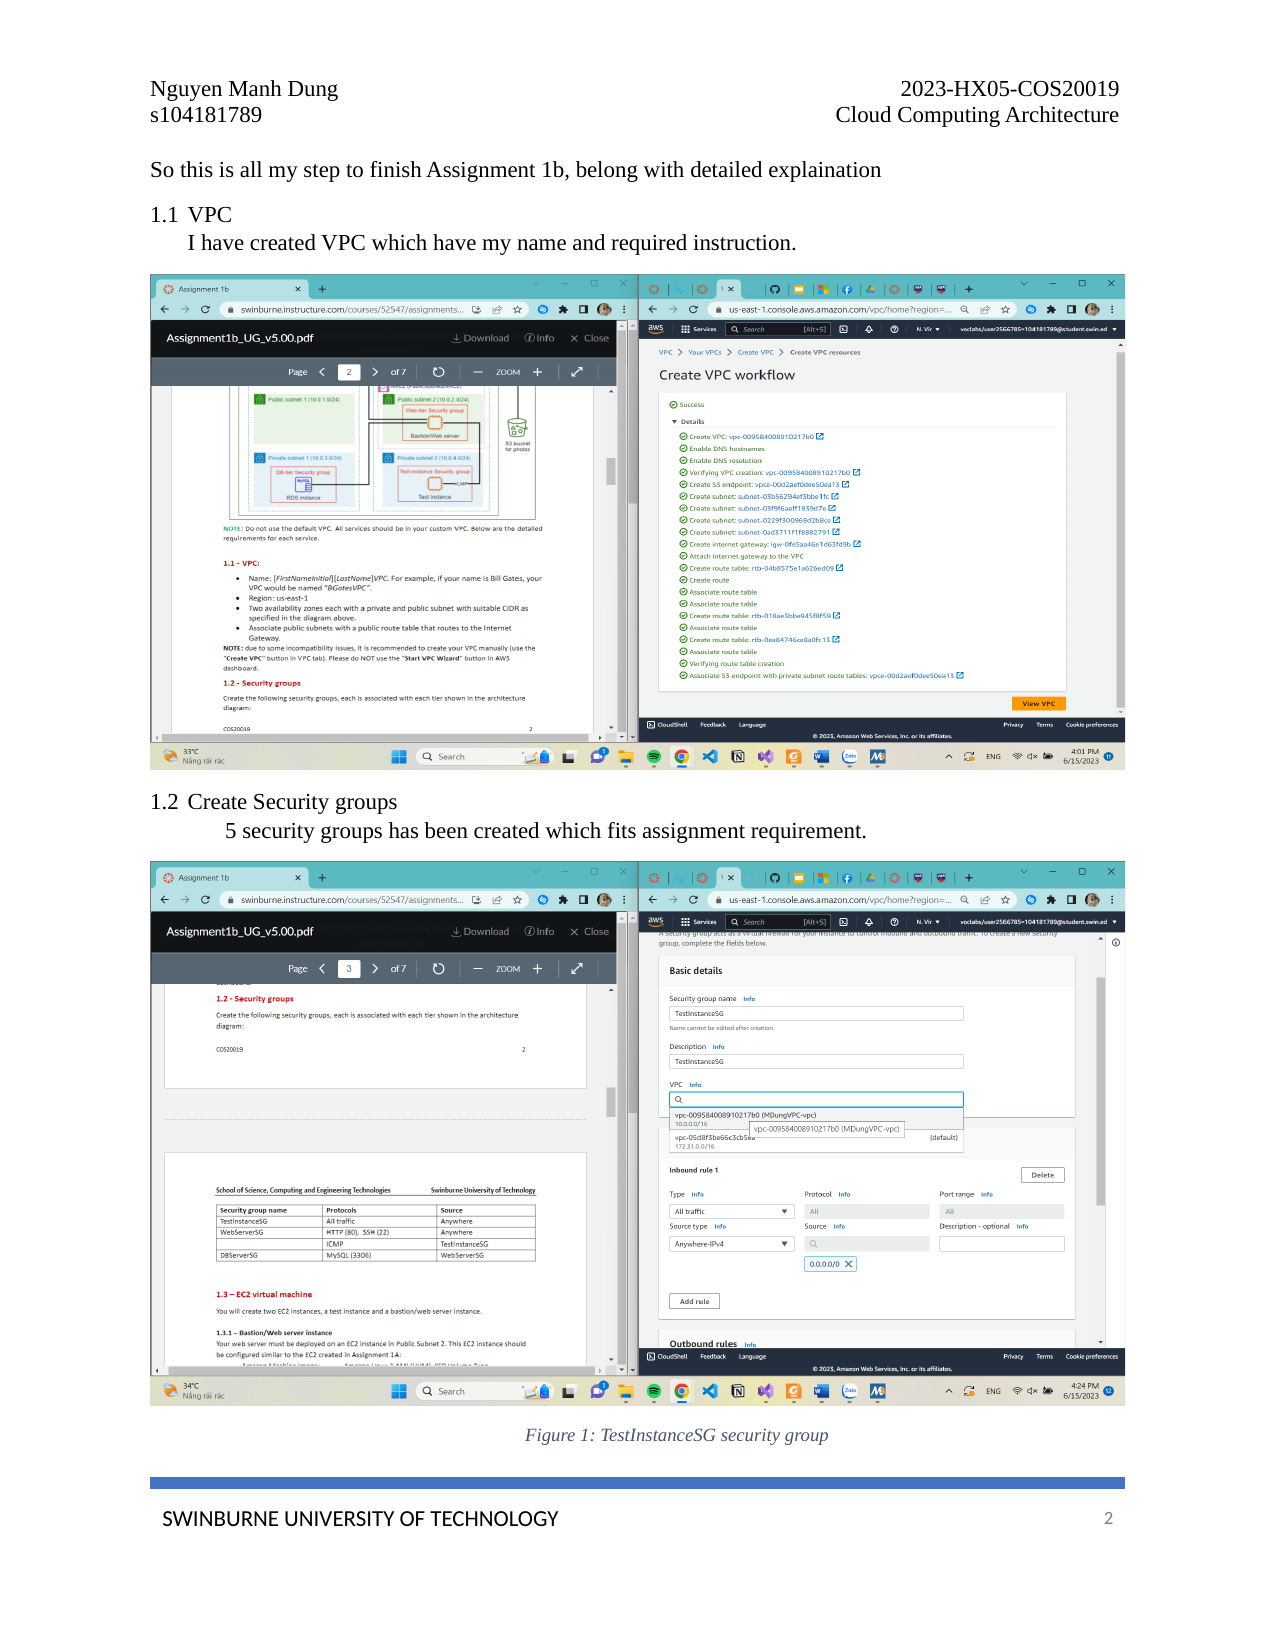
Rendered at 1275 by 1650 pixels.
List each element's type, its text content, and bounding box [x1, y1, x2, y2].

list Create Security groups [150, 788, 1125, 814]
text Figure 1: TestInstanceSG security group [450, 1424, 1125, 1446]
text So this is all my step to finish Assignment 1b, belong with detailed explaination [150, 156, 1125, 182]
picture [150, 861, 1125, 1406]
list 5 security groups has been created which fits assignment requirement. [225, 817, 1125, 843]
list I have created VPC which have my name and required instruction. [187, 229, 1125, 256]
list VPC [150, 201, 1125, 227]
picture [150, 274, 1125, 770]
